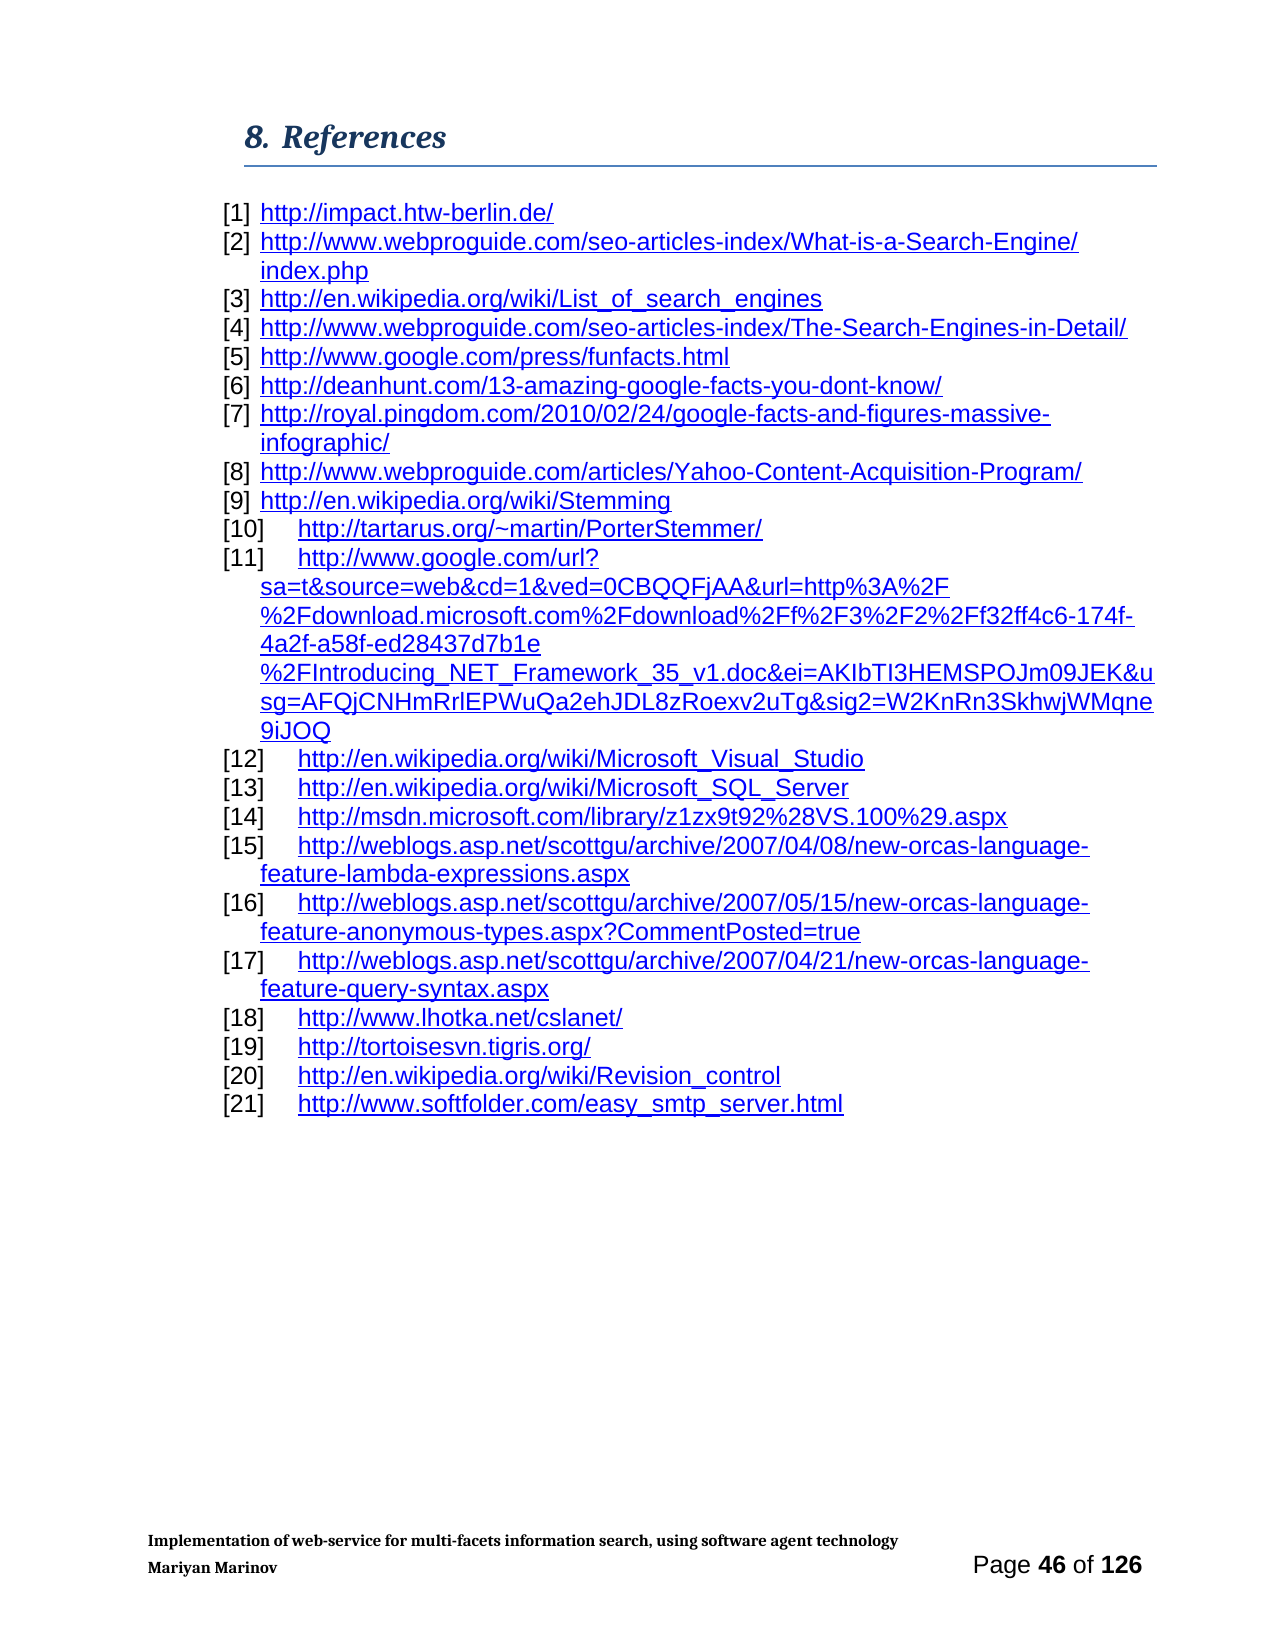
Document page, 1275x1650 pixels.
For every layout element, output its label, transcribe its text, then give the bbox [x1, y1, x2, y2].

list http://weblogs.asp.net/scottgu/archive/2007/05/15/new-orcas-language-feature-anonymous-types.aspx?CommentPosted=true [223, 888, 1157, 946]
list http://en.wikipedia.org/wiki/Microsoft_Visual_Studio [223, 744, 1157, 773]
list http://www.webproguide.com/seo-articles-index/What-is-a-Search-Engine/index.php [223, 227, 1157, 284]
list http://www.webproguide.com/seo-articles-index/The-Search-Engines-in-Detail/ [223, 313, 1157, 342]
list http://www.google.com/press/funfacts.html [223, 342, 1157, 371]
list http://en.wikipedia.org/wiki/Revision_control [223, 1061, 1157, 1089]
list http://tartarus.org/~martin/PorterStemmer/ [223, 514, 1157, 543]
list http://weblogs.asp.net/scottgu/archive/2007/04/21/new-orcas-language-feature-query-syntax.aspx [223, 946, 1157, 1003]
list http://www.webproguide.com/articles/Yahoo-Content-Acquisition-Program/ [223, 457, 1157, 486]
list http://royal.pingdom.com/2010/02/24/google-facts-and-figures-massive-infographic/ [223, 399, 1157, 457]
list http://msdn.microsoft.com/library/z1zx9t92%28VS.100%29.aspx [223, 802, 1157, 831]
list http://www.google.com/url?sa=t&source=web&cd=1&ved=0CBQQFjAA&url=http%3A%2F%2Fdownload.microsoft.com%2Fdownload%2Ff%2F3%2F2%2Ff32ff4c6-174f-4a2f-a58f-ed28437d7b1e%2FIntroducing_NET_Framework_35_v1.doc&ei=AKIbTI3HEMSPOJm09JEK&usg=AFQjCNHmRrlEPWuQa2ehJDL8zRoexv2uTg&sig2=W2KnRn3SkhwjWMqne9iJOQ [223, 543, 1157, 744]
list http://impact.htw-berlin.de/ [223, 198, 1157, 227]
list http://www.lhotka.net/cslanet/ [223, 1003, 1157, 1032]
list http://en.wikipedia.org/wiki/Microsoft_SQL_Server [223, 773, 1157, 802]
list http://en.wikipedia.org/wiki/List_of_search_engines [223, 284, 1157, 313]
list http://deanhunt.com/13-amazing-google-facts-you-dont-know/ [223, 371, 1157, 399]
title References [244, 118, 1157, 165]
list http://en.wikipedia.org/wiki/Stemming [223, 486, 1157, 514]
list http://www.softfolder.com/easy_smtp_server.html [223, 1089, 1157, 1118]
list http://weblogs.asp.net/scottgu/archive/2007/04/08/new-orcas-language-feature-lambda-expressions.aspx [223, 831, 1157, 888]
list http://tortoisesvn.tigris.org/ [223, 1032, 1157, 1061]
